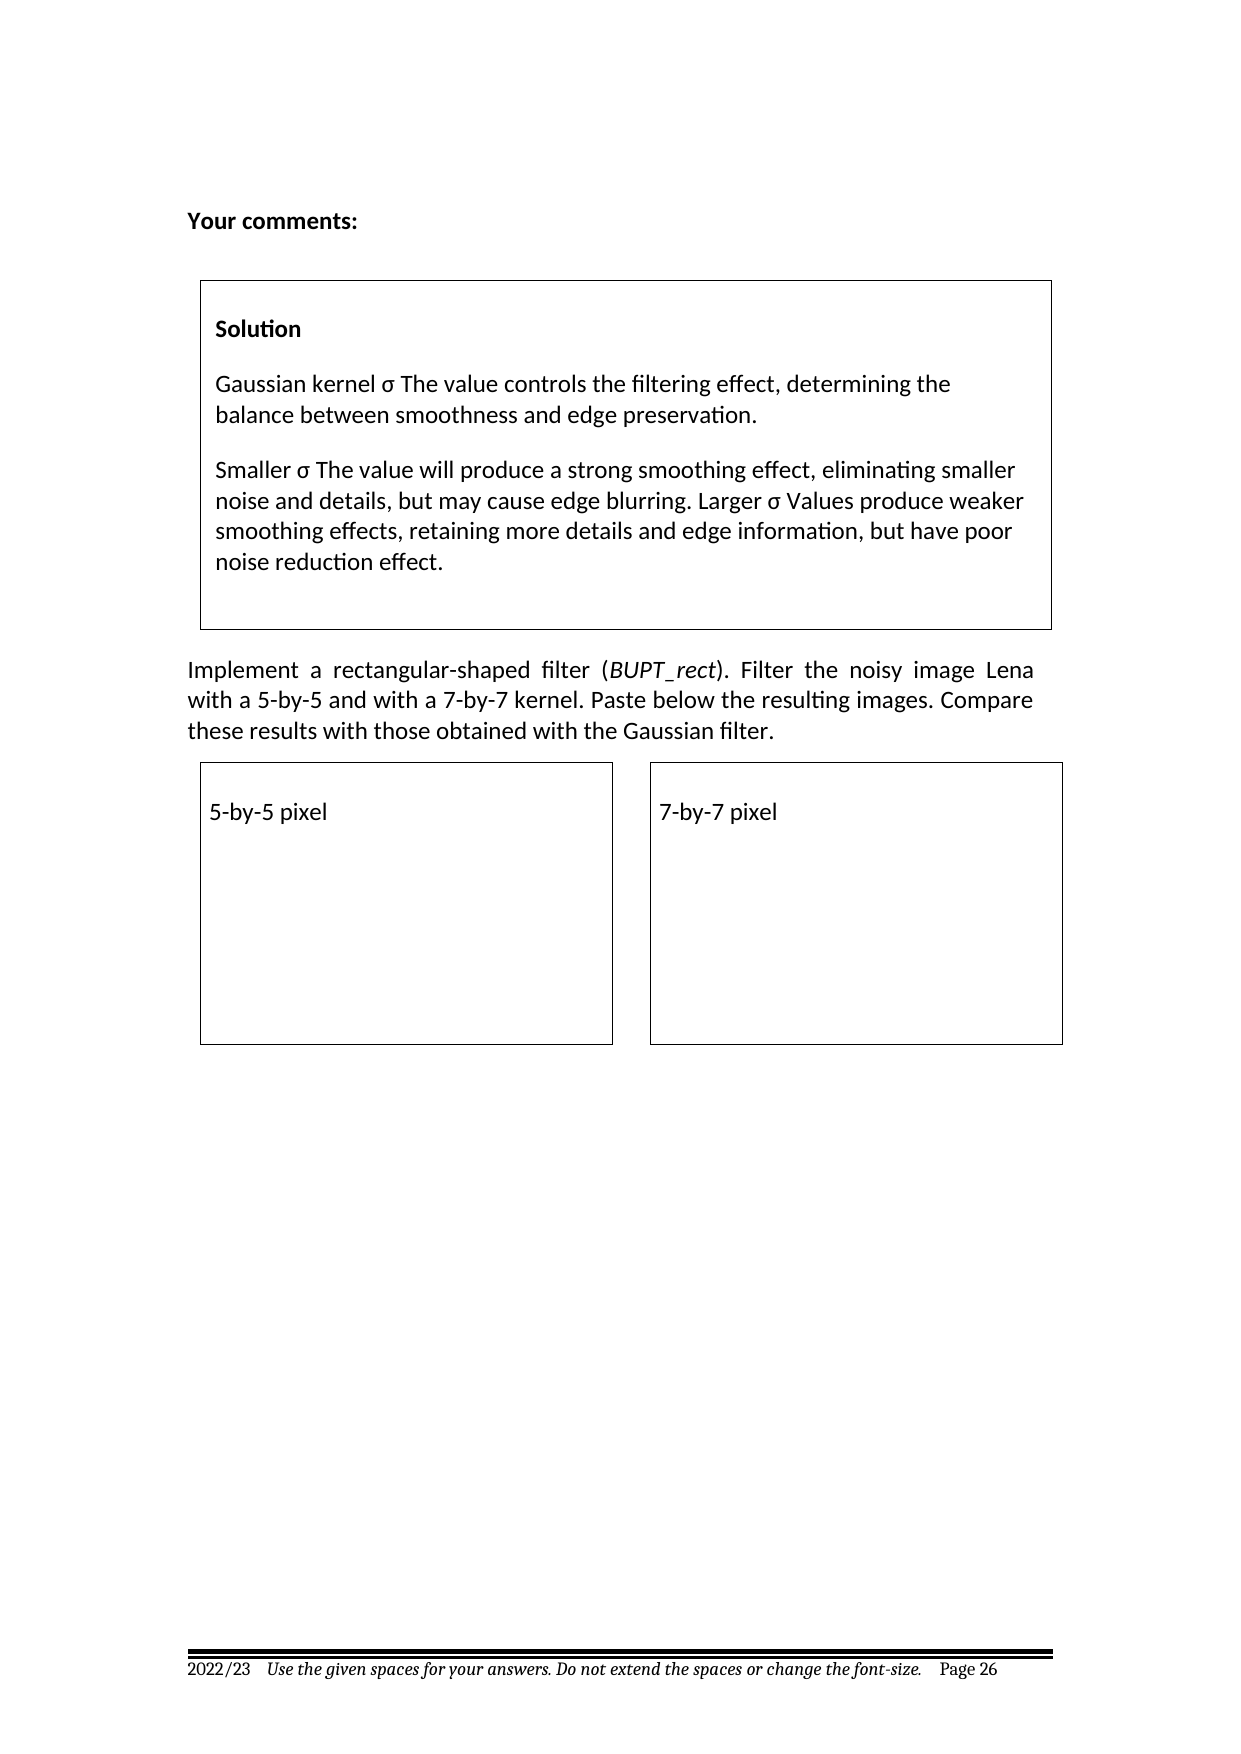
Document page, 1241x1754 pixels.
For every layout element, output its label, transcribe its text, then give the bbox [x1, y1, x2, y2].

text Implement a rectangular-shaped filter (BUPT_rect). Filter the noisy image Lena with a 5-by-5 and with a 7-by-7 kernel. Paste below the resulting images. Compare these results with those obtained with the Gaussian filter. [187, 317, 1035, 746]
text Your comments: [187, 206, 1085, 236]
